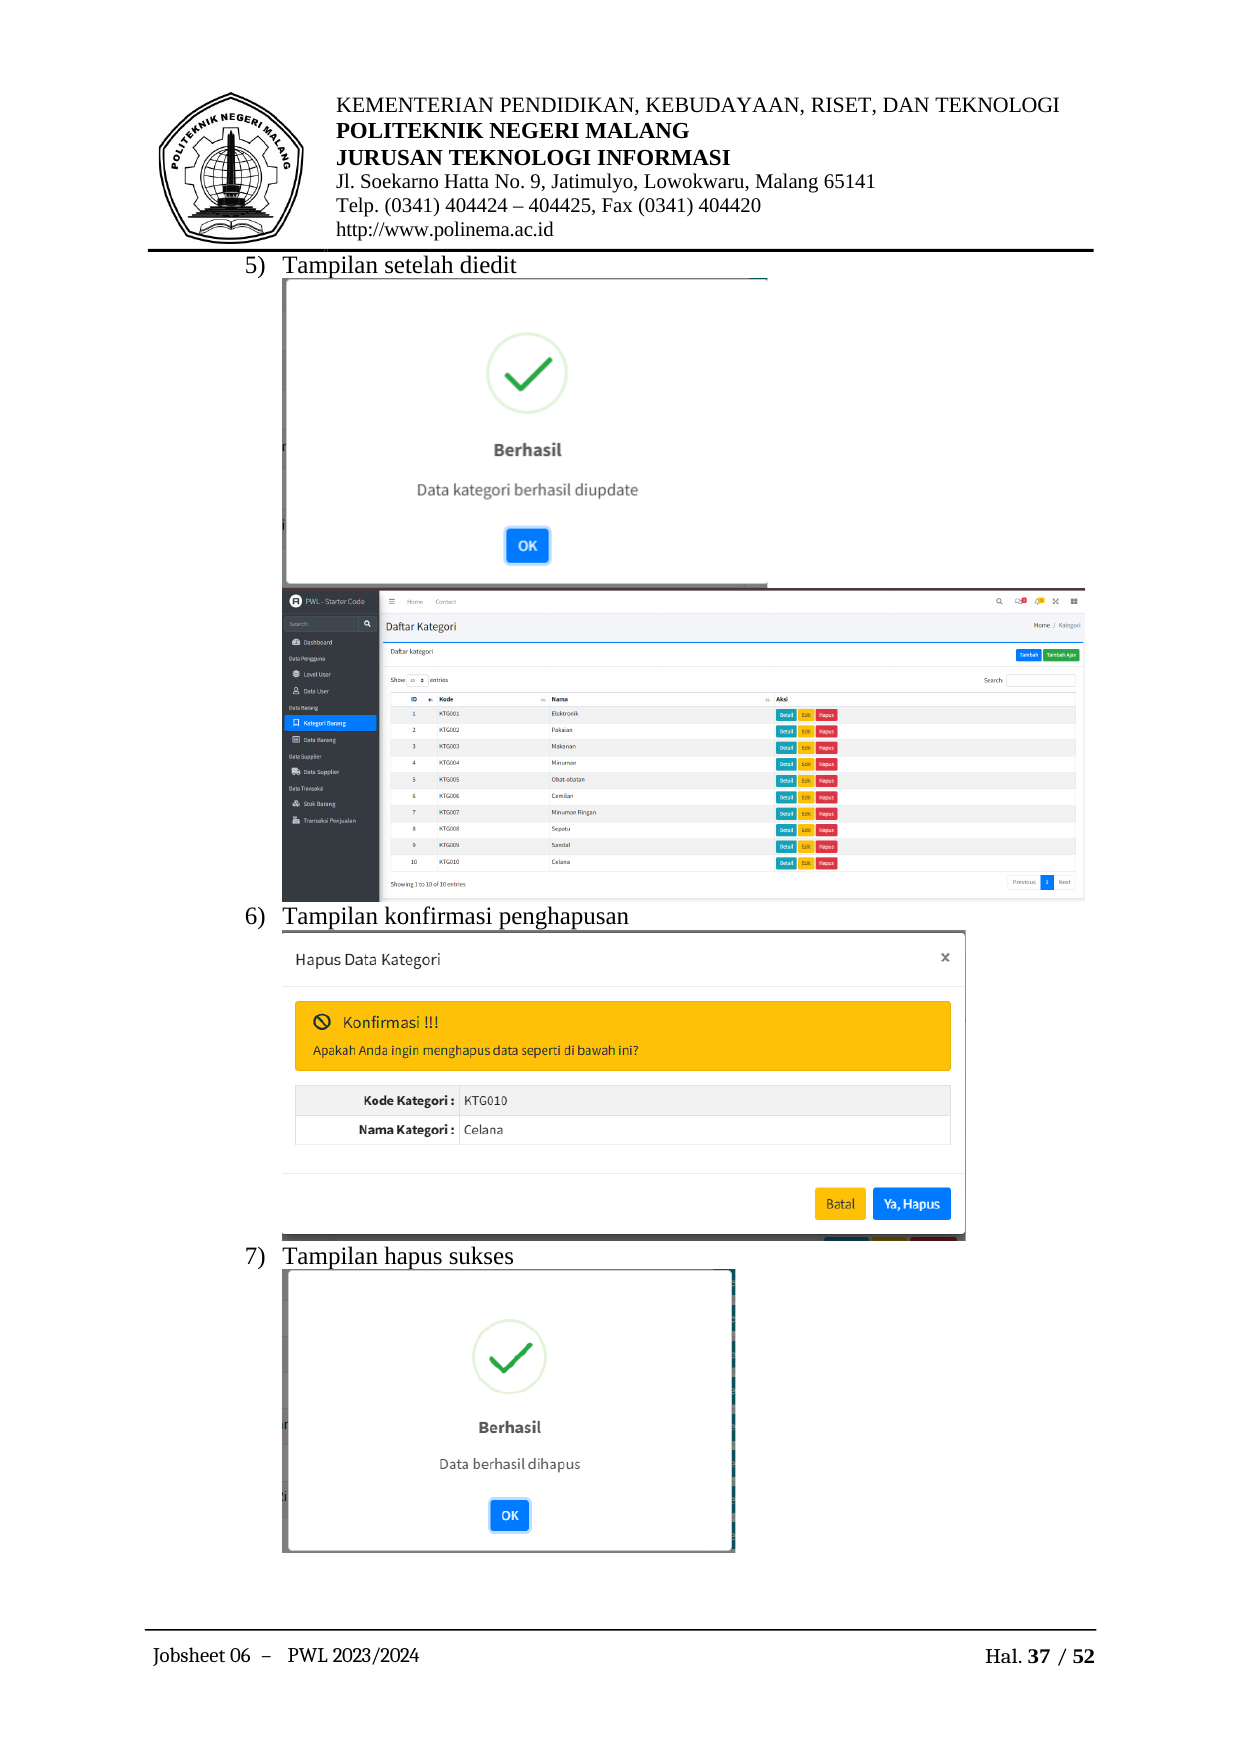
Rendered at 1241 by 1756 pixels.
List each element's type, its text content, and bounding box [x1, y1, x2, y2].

list Tampilan konfirmasi penghapusan [244, 901, 1107, 930]
picture [282, 1269, 736, 1553]
list Tampilan hapus sukses [244, 1241, 1107, 1269]
list Tampilan setelah diedit [244, 250, 1107, 279]
picture [158, 92, 304, 244]
picture [282, 278, 1085, 902]
picture [282, 930, 966, 1241]
